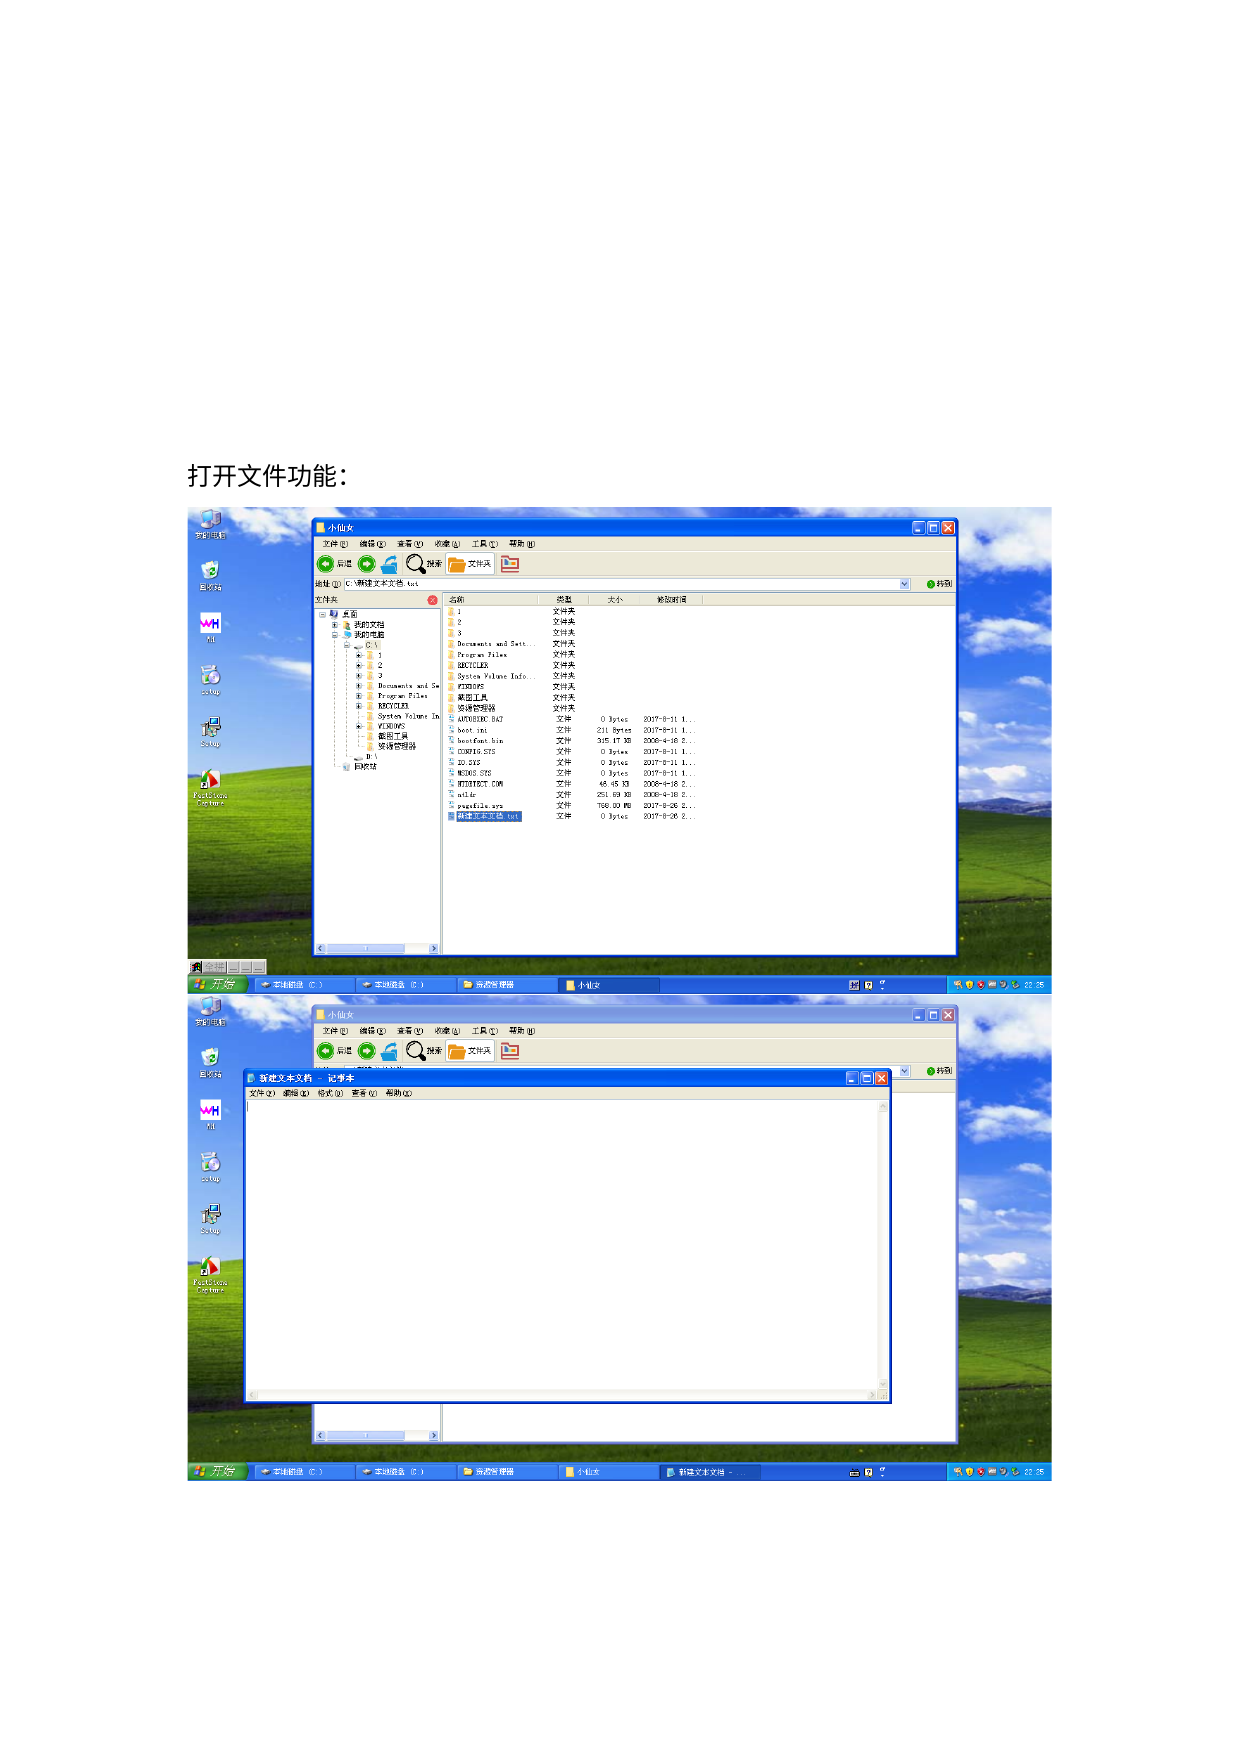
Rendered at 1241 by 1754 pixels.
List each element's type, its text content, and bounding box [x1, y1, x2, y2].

picture [187, 995, 1052, 1481]
picture [187, 507, 1052, 994]
text 打开文件功能： [187, 442, 1053, 507]
